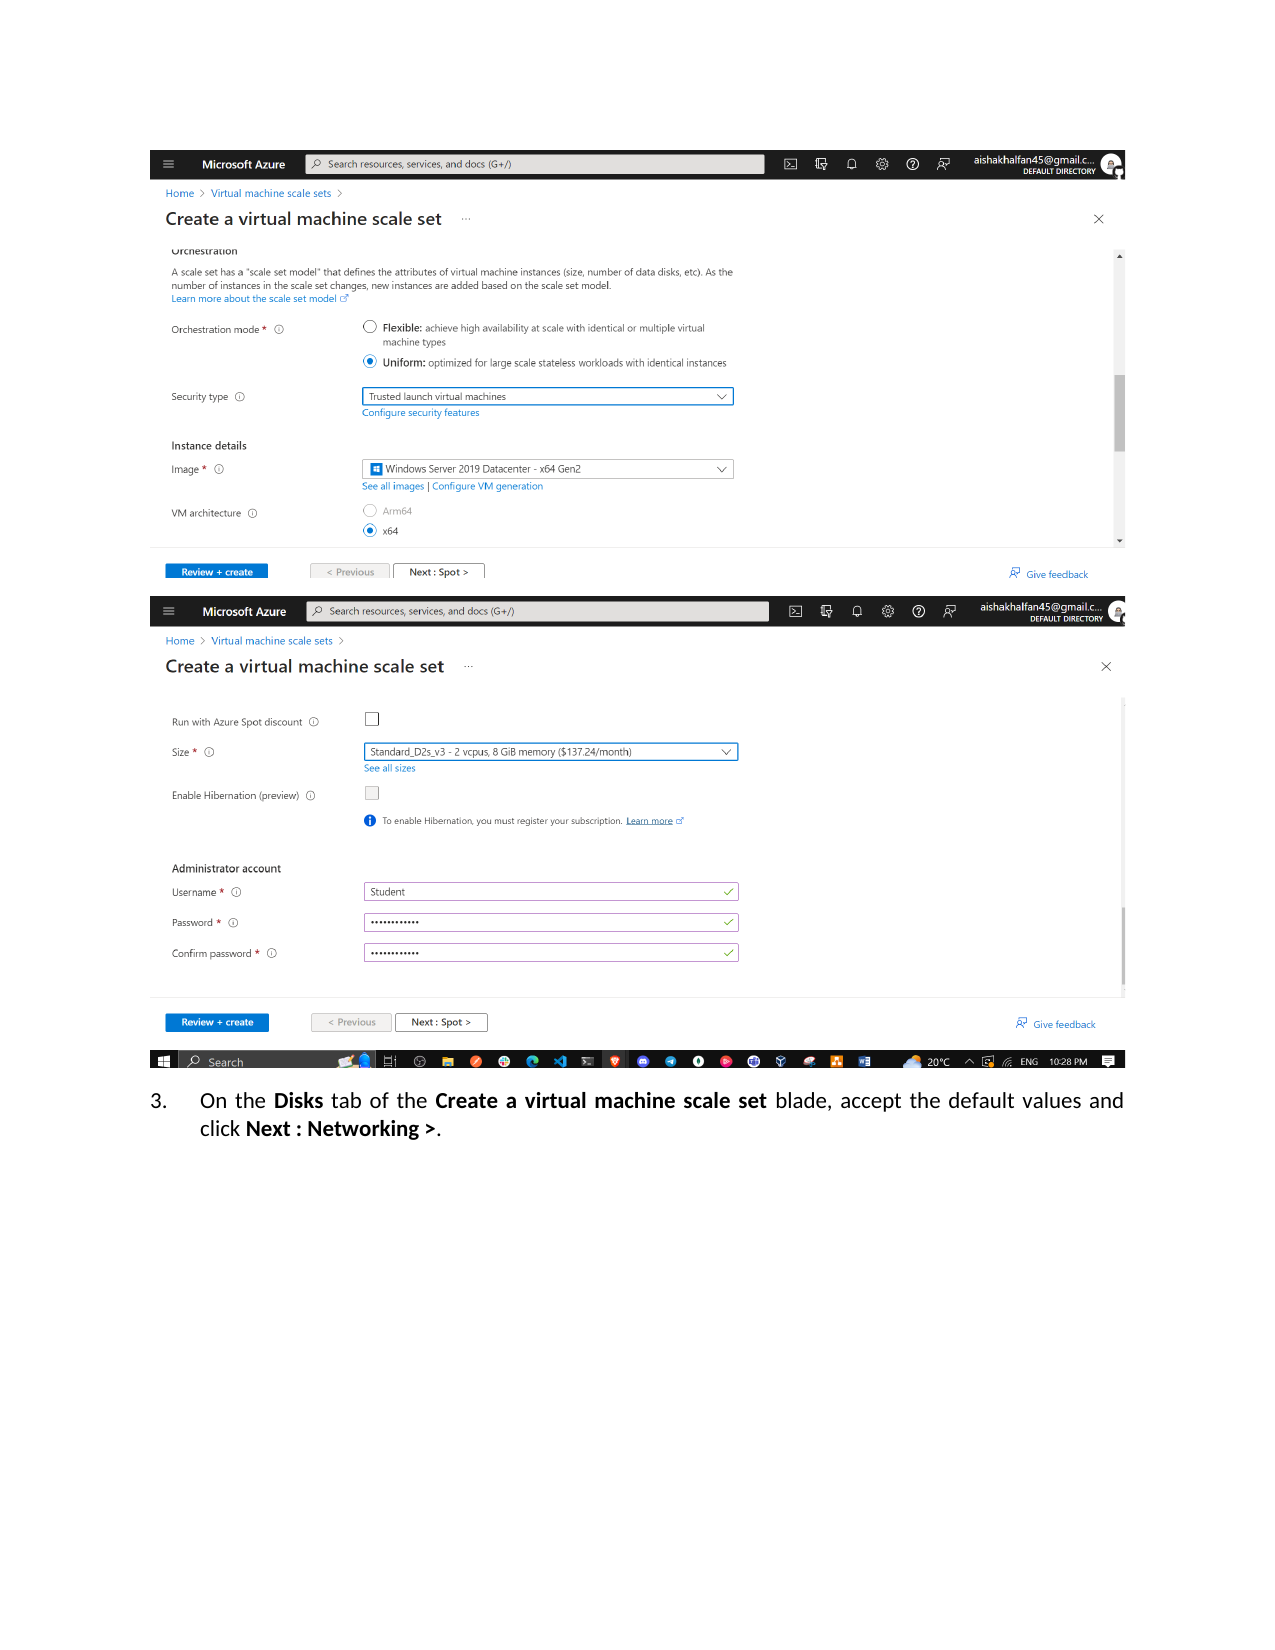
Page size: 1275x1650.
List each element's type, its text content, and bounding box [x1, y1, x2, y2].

list On the Disks tab of the Create a virtual machine scale set blade, accept the default values and click Next : Networking >. [150, 1086, 1125, 1142]
picture [150, 150, 1125, 578]
picture [150, 596, 1125, 1068]
